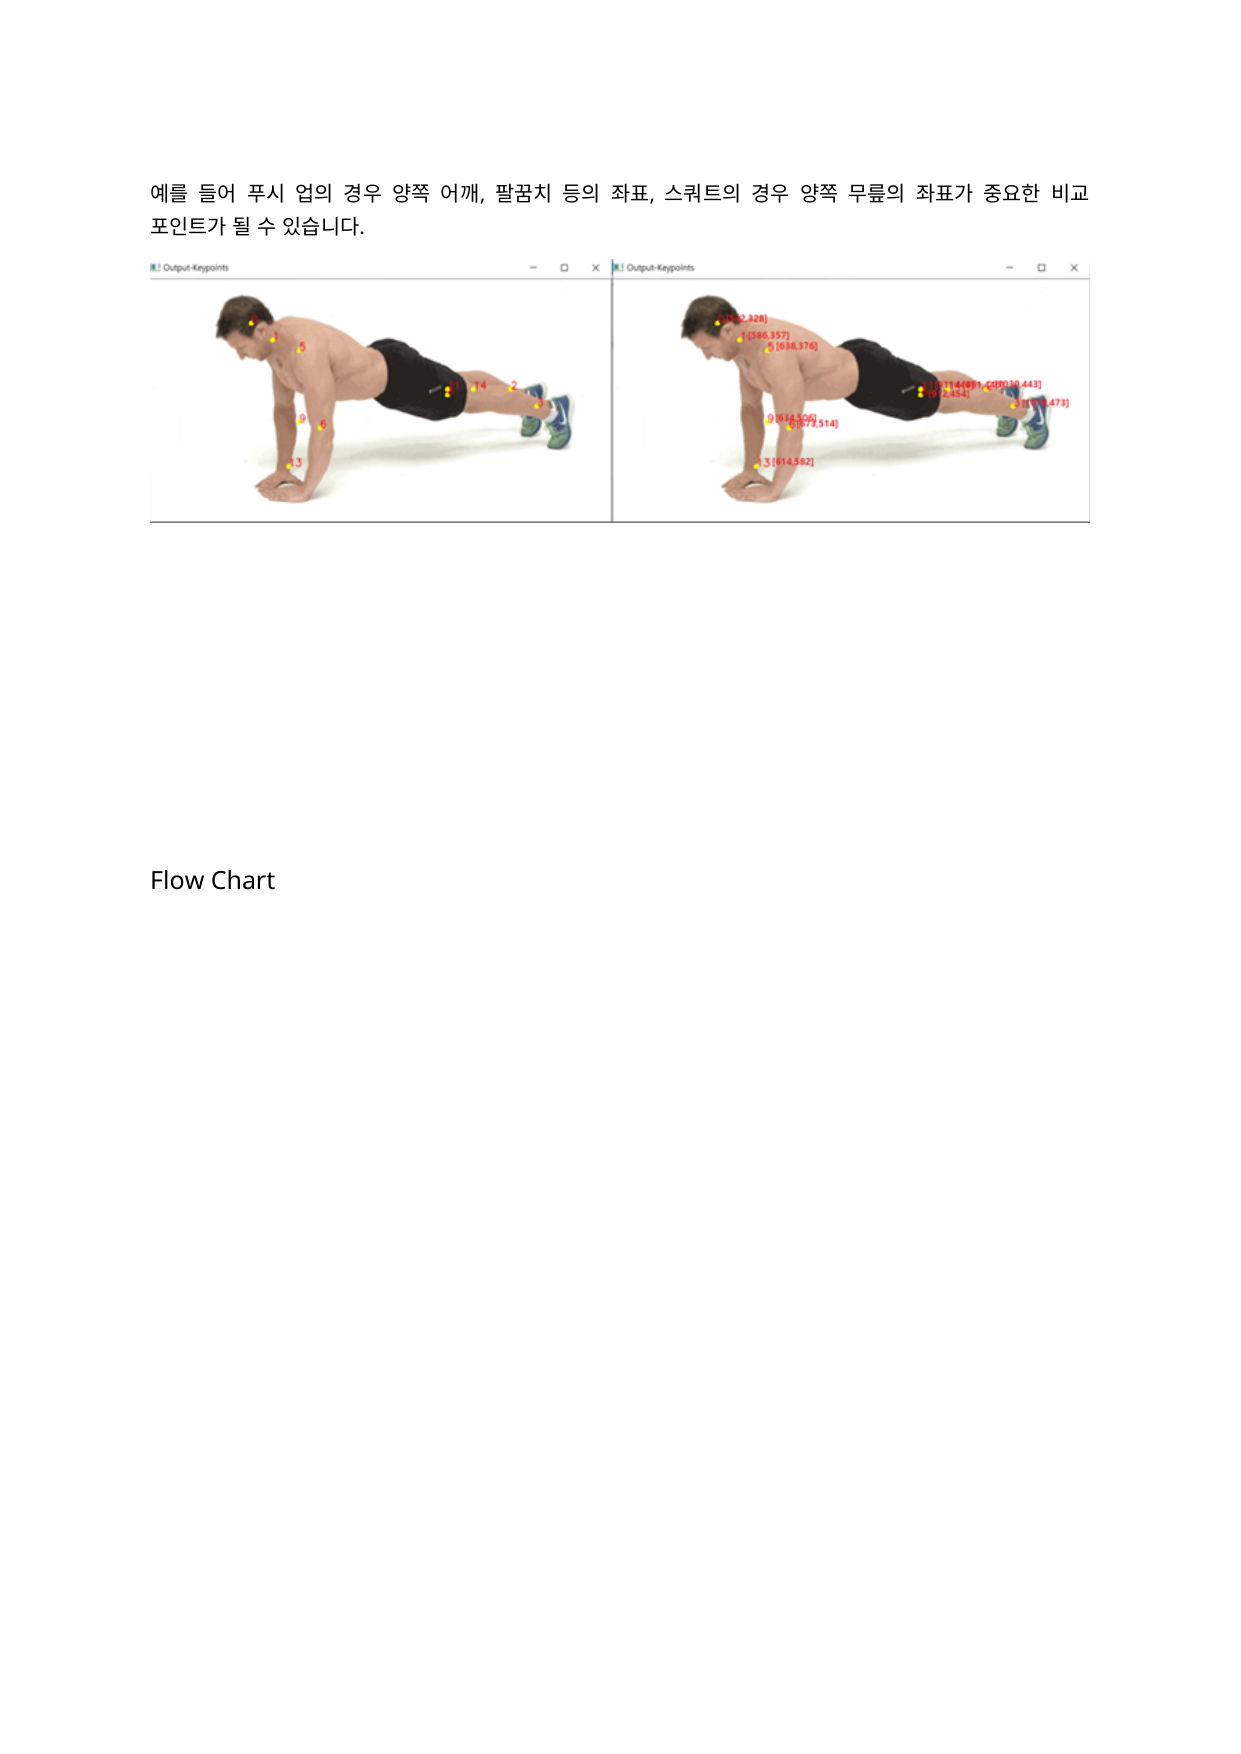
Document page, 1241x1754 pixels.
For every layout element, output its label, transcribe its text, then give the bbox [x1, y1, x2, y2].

picture [150, 259, 1091, 523]
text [150, 177, 1090, 240]
text Flow Chart [150, 863, 1090, 897]
